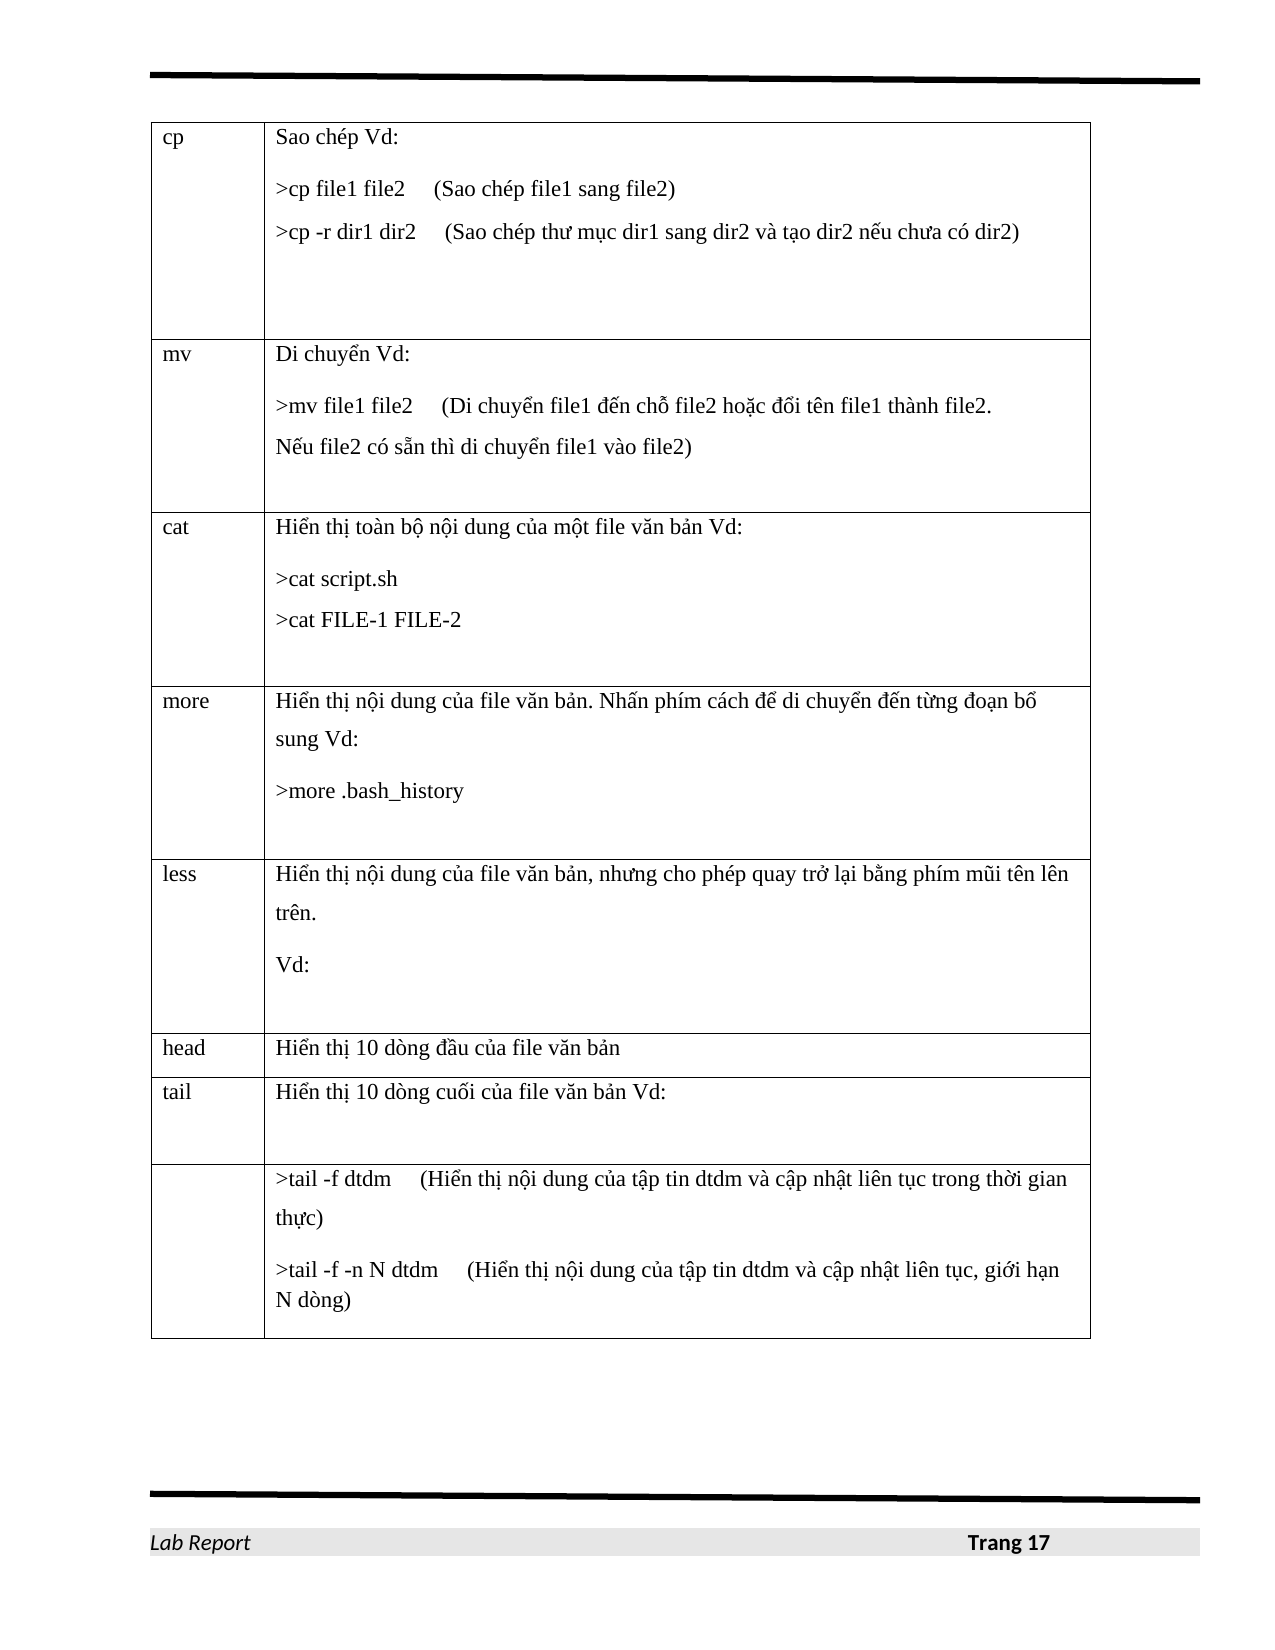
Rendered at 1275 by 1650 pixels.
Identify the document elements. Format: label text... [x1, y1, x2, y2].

table_cell [152, 1165, 264, 1338]
table_cell tail [152, 1078, 264, 1164]
table_cell cat [152, 513, 264, 686]
table_cell mv [152, 340, 264, 512]
table_cell Sao chép Vd: >cp file1 file2 (Sao chép file1 sang file2) >cp -r dir1 dir2 (Sao chép thư mục dir1 sang dir2 và tạo dir2 nếu chưa có dir2) [265, 123, 1090, 338]
table_cell Hiển thị nội dung của file văn bản. Nhấn phím cách để di chuyển đến từng đoạn bổ sung Vd: >more .bash_history [265, 687, 1090, 859]
table_cell Hiển thị nội dung của file văn bản, nhưng cho phép quay trở lại bằng phím mũi tên lên trên. Vd: [265, 860, 1090, 1033]
table_cell less [152, 860, 264, 1033]
table_cell head [152, 1034, 264, 1077]
table_cell cp [152, 123, 264, 338]
table_cell Di chuyển Vd: >mv file1 file2 (Di chuyển file1 đến chỗ file2 hoặc đổi tên file1 thành file2. Nếu file2 có sẵn thì di chuyển file1 vào file2) [265, 340, 1090, 512]
table_cell Hiển thị 10 dòng cuối của file văn bản Vd: [265, 1078, 1090, 1164]
table_cell more [152, 687, 264, 859]
table_cell >tail -f dtdm (Hiển thị nội dung của tập tin dtdm và cập nhật liên tục trong thời gian thực) >tail -f -n N dtdm (Hiển thị nội dung của tập tin dtdm và cập nhật liên tục, giới hạn N dòng) [265, 1165, 1090, 1338]
table_cell Hiển thị toàn bộ nội dung của một file văn bản Vd: >cat script.sh >cat FILE-1 FILE-2 [265, 513, 1090, 686]
table_cell Hiển thị 10 dòng đầu của file văn bản [265, 1034, 1090, 1077]
